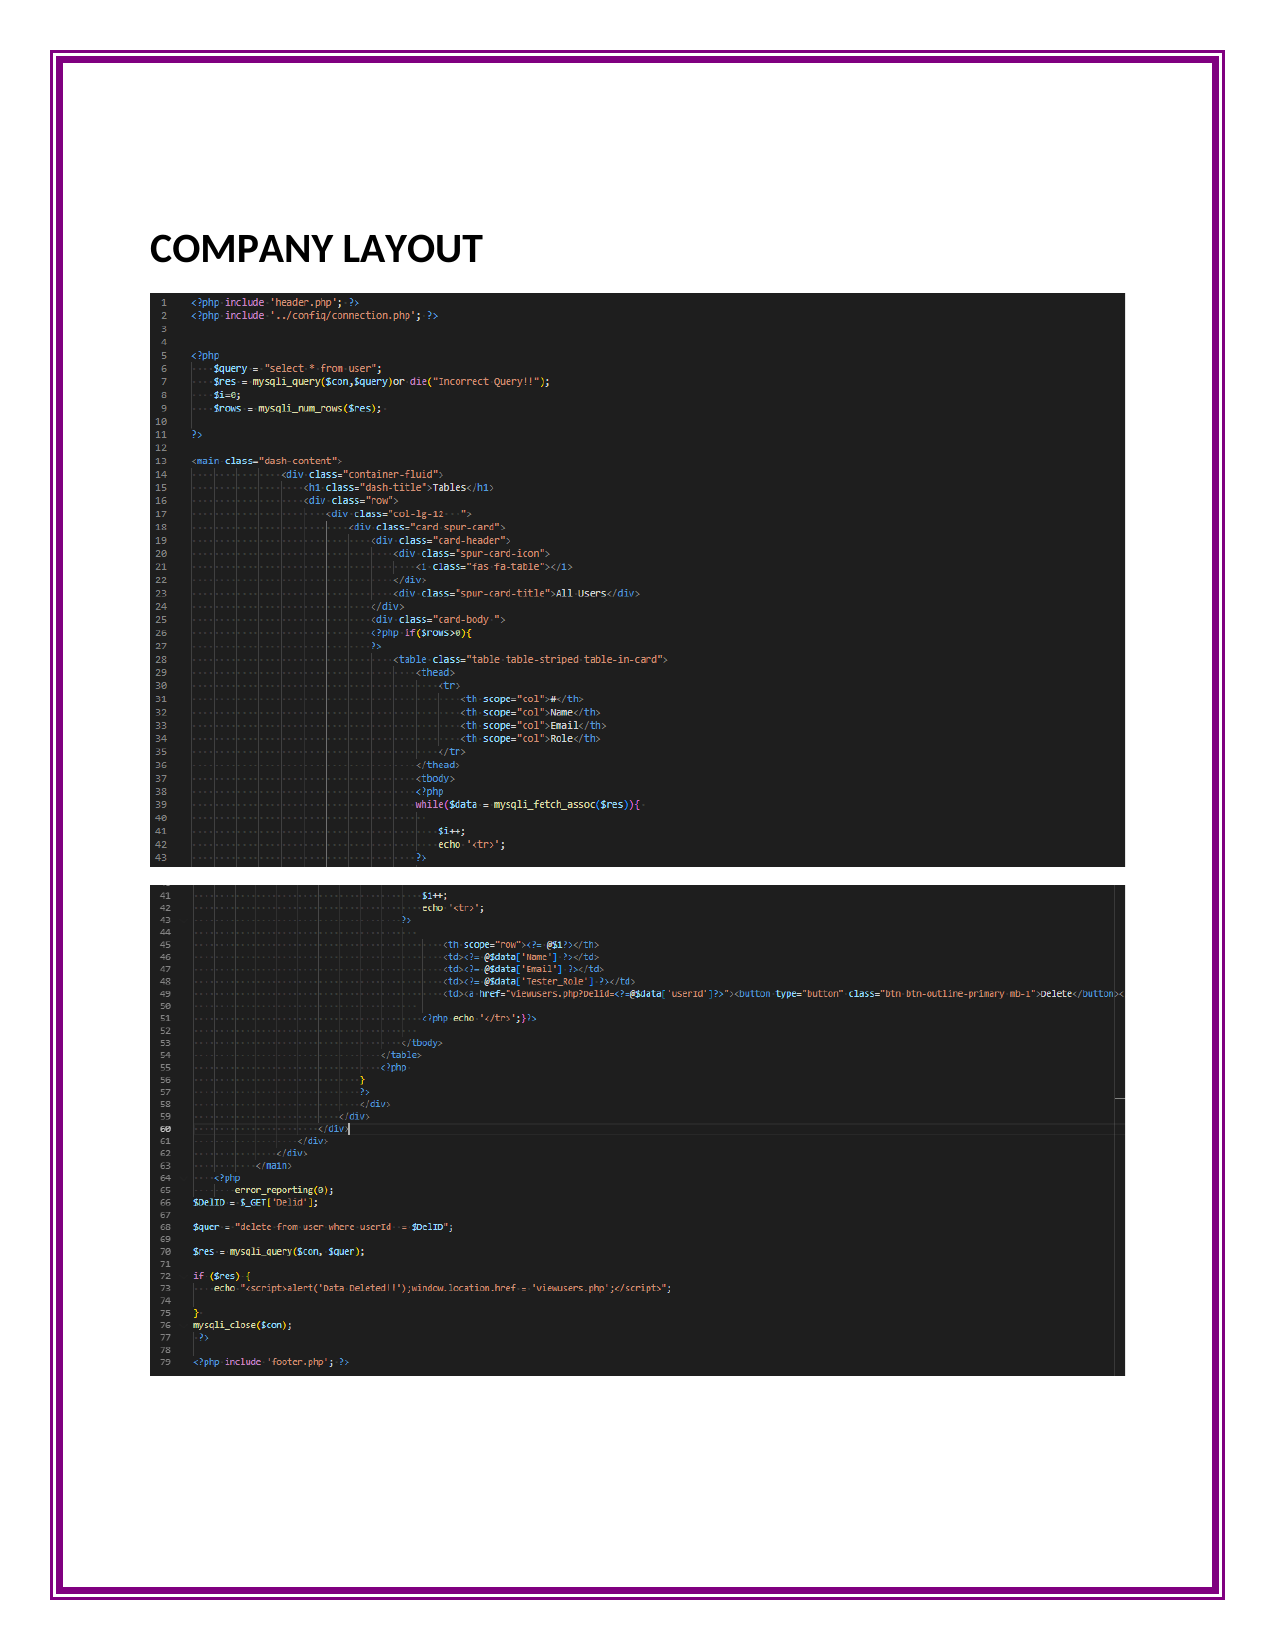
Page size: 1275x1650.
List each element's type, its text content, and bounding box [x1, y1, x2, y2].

picture [150, 885, 1125, 1376]
picture [150, 293, 1125, 867]
text COMPANY LAYOUT [150, 222, 1125, 272]
